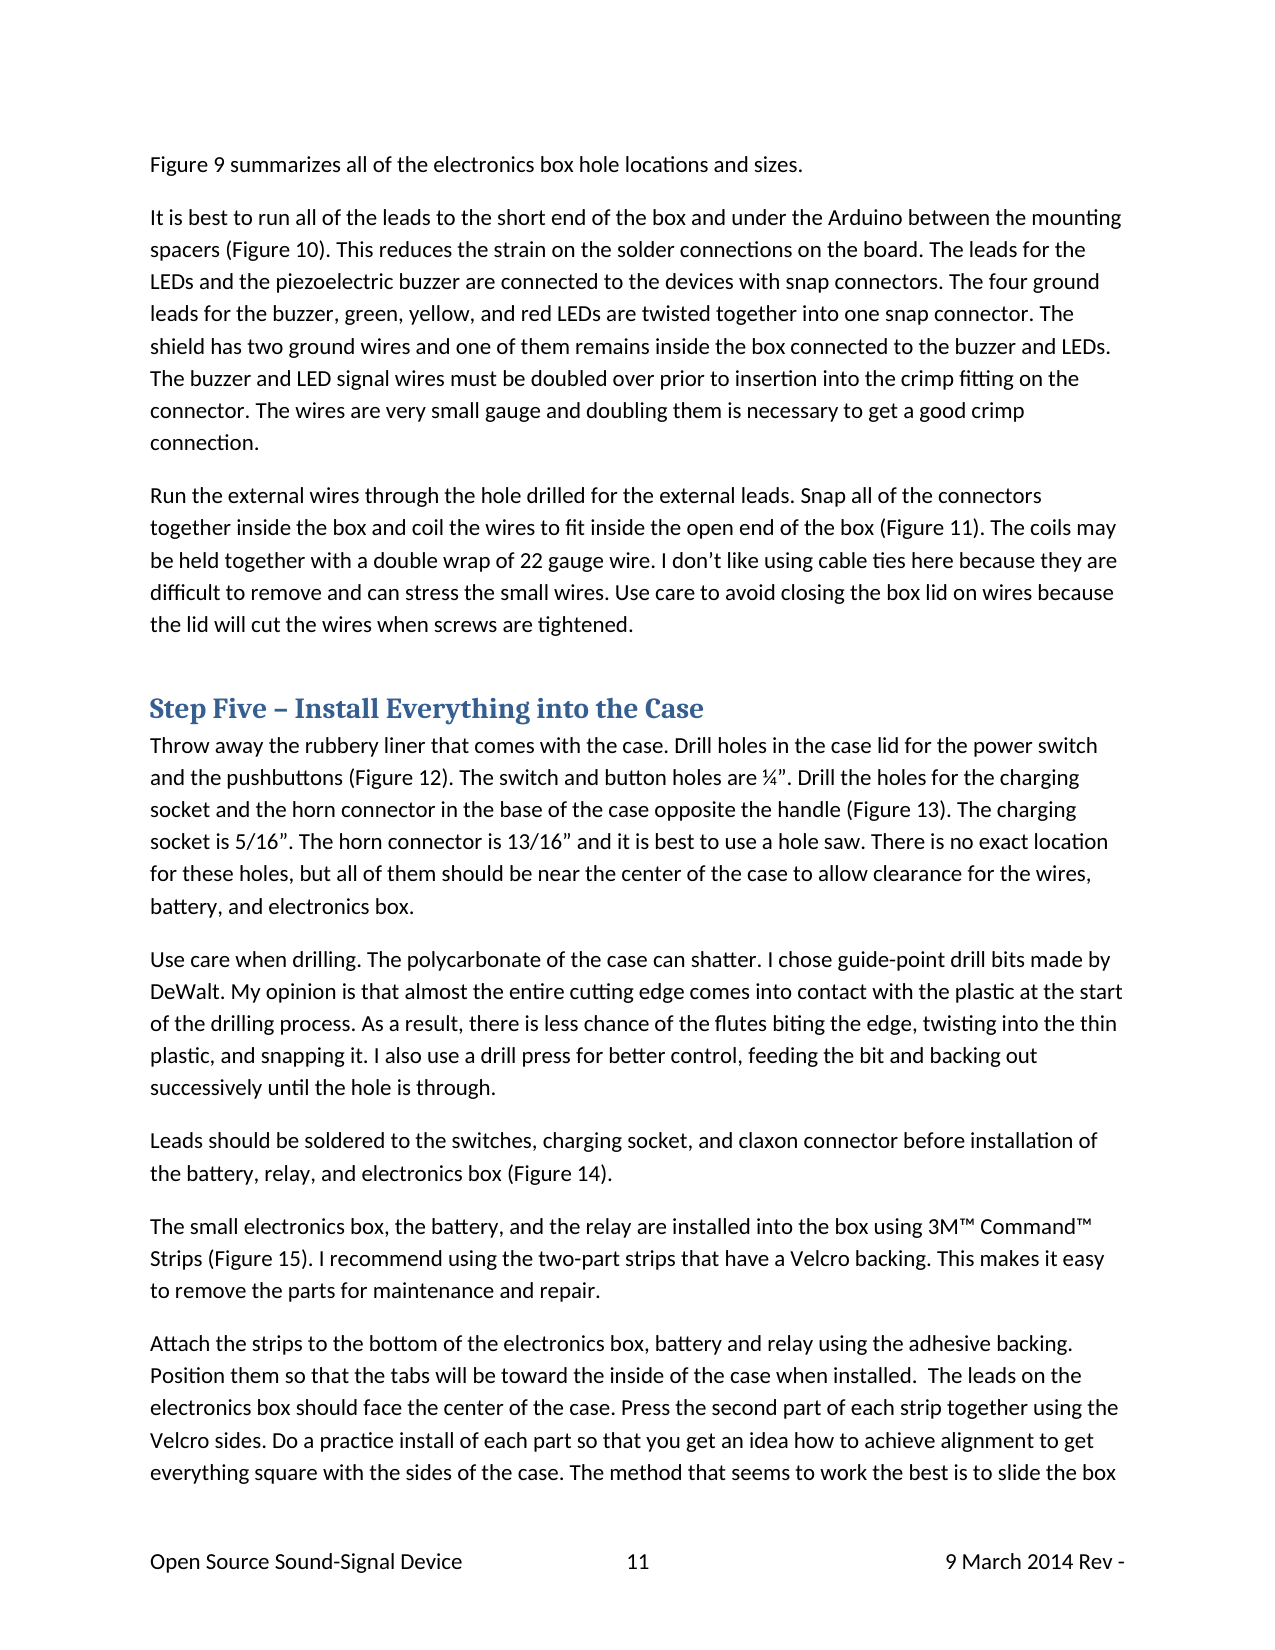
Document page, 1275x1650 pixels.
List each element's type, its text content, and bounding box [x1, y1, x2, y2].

text Use care when drilling. The polycarbonate of the case can shatter. I chose guide-point drill bits made by DeWalt. My opinion is that almost the entire cutting edge comes into contact with the plastic at the start of the drilling process. As a result, there is less chance of the flutes biting the edge, twisting into the thin plastic, and snapping it. I also use a drill press for better control, feeding the bit and backing out successively until the hole is through. [150, 945, 1125, 1102]
text The small electronics box, the battery, and the relay are installed into the box using 3M™ Command™ Strips (Figure 15). I recommend using the two-part strips that have a Velcro backing. This makes it easy to remove the parts for maintenance and repair. [150, 1212, 1125, 1304]
text It is best to run all of the leads to the short end of the box and under the Arduino between the mounting spacers (Figure 10). This reduces the strain on the solder connections on the board. The leads for the LEDs and the piezoelectric buzzer are connected to the devices with snap connectors. The four ground leads for the buzzer, green, yellow, and red LEDs are twisted together into one snap connector. The shield has two ground wires and one of them remains inside the box connected to the buzzer and LEDs. The buzzer and LED signal wires must be doubled over prior to insertion into the crimp fitting on the connector. The wires are very small gauge and doubling them is necessary to get a good crimp connection. [150, 203, 1125, 456]
text Leads should be soldered to the switches, charging socket, and claxon connector before installation of the battery, relay, and electronics box (Figure 14). [150, 1127, 1125, 1187]
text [150, 1329, 1125, 1486]
subtitle Step Five – Install Everything into the Case [150, 692, 1125, 726]
text Figure 9 summarizes all of the electronics box hole locations and sizes. [150, 150, 1125, 178]
text Run the external wires through the hole drilled for the external leads. Snap all of the connectors together inside the box and coil the wires to fit inside the open end of the box (Figure 11). The coils may be held together with a double wrap of 22 gauge wire. I don’t like using cable ties here because they are difficult to remove and can stress the small wires. Use care to avoid closing the box lid on wires because the lid will cut the wires when screws are tightened. [150, 481, 1125, 638]
text Throw away the rubbery liner that comes with the case. Drill holes in the case lid for the power switch and the pushbuttons (Figure 12). The switch and button holes are ¼”. Drill the holes for the charging socket and the horn connector in the base of the case opposite the handle (Figure 13). The charging socket is 5/16”. The horn connector is 13/16” and it is best to use a hole saw. There is no exact location for these holes, but all of them should be near the center of the case to allow clearance for the wires, battery, and electronics box. [150, 731, 1125, 920]
